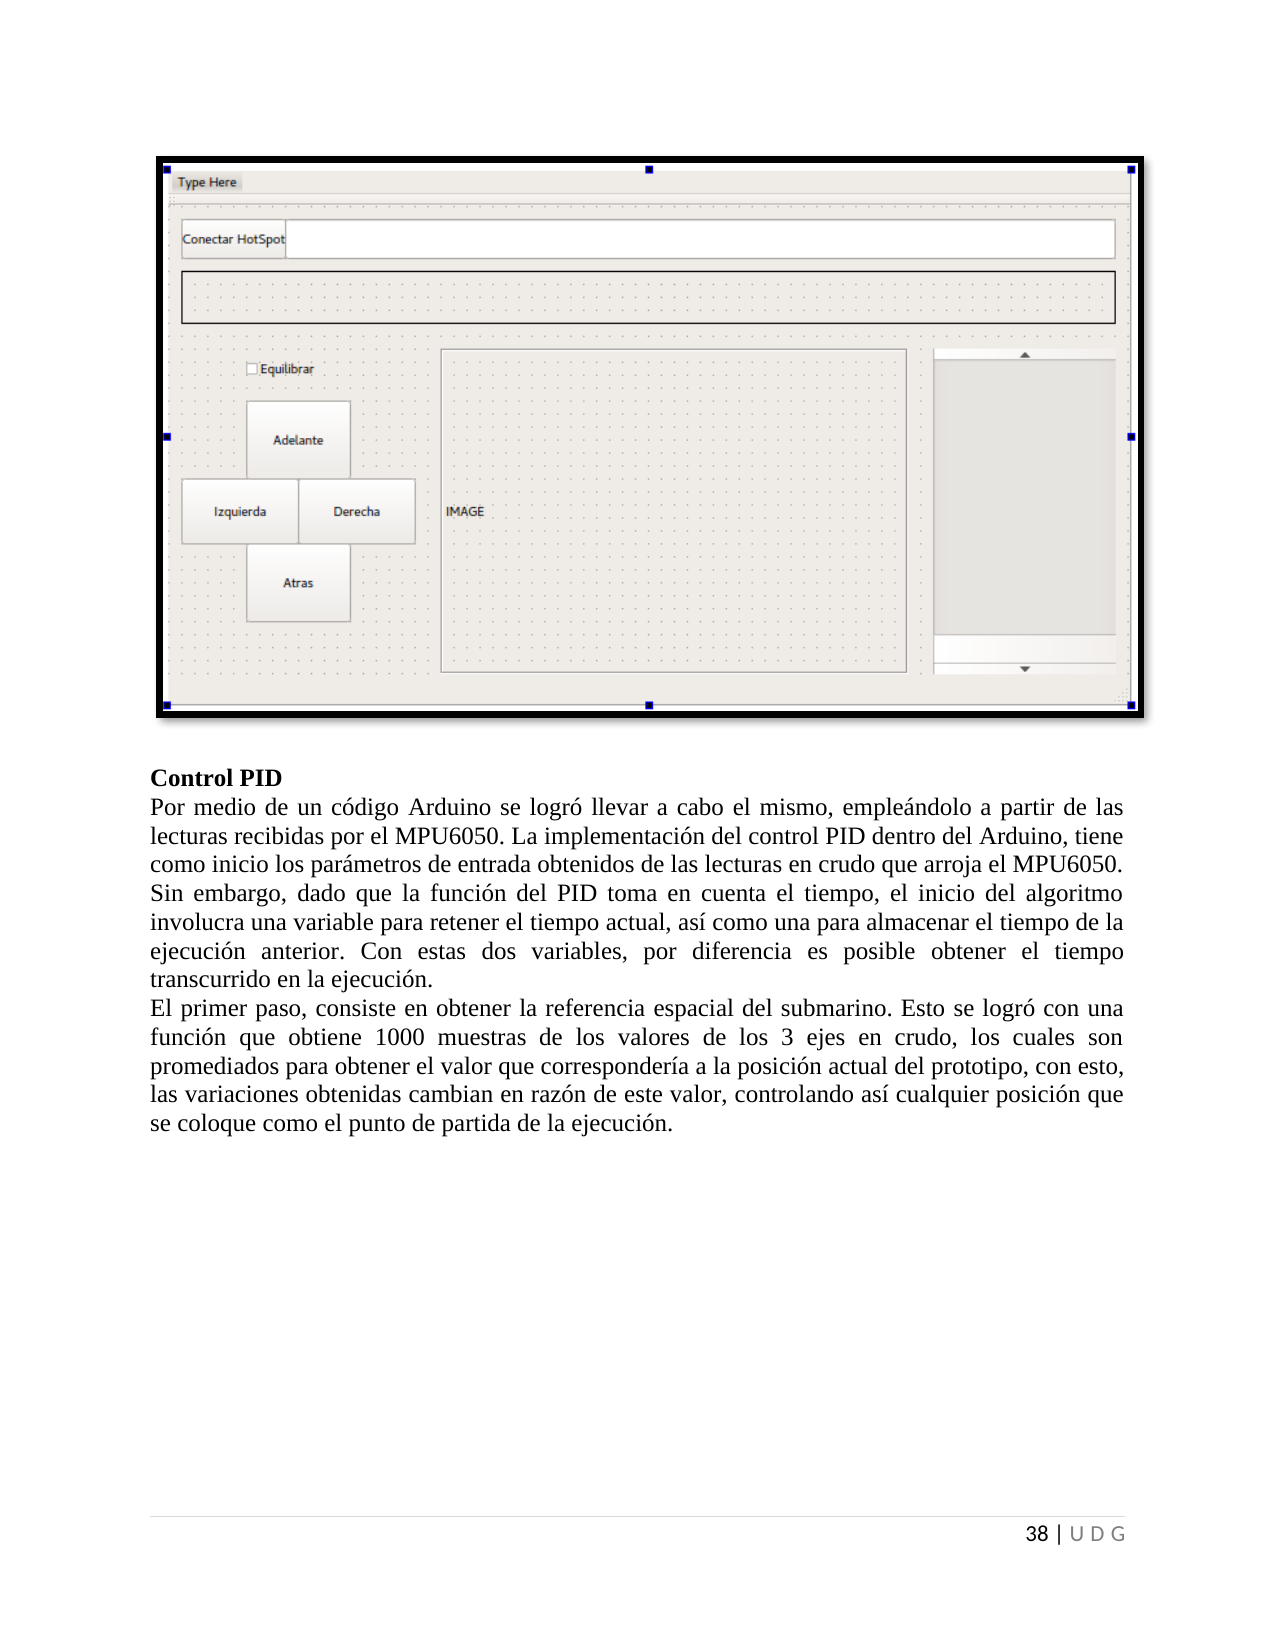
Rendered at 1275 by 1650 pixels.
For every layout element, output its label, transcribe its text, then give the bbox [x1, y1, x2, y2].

text Sin embargo, dado que la función del PID toma en cuenta el tiempo, el inicio del algoritmo involucra una variable para retener el tiempo actual, así como una para almacenar el tiempo de la ejecución anterior. Con estas dos variables, por diferencia es posible obtener el tiempo transcurrido en la ejecución. [150, 878, 1125, 993]
text Control PID [150, 763, 1125, 792]
text El primer paso, consiste en obtener la referencia espacial del submarino. Esto se logró con una función que obtiene 1000 muestras de los valores de los 3 ejes en crudo, los cuales son promediados para obtener el valor que correspondería a la posición actual del prototipo, con esto, las variaciones obtenidas cambian en razón de este valor, controlando así cualquier posición que se coloque como el punto de partida de la ejecución. [150, 993, 1125, 1137]
text Por medio de un código Arduino se logró llevar a cabo el mismo, empleándolo a partir de las lecturas recibidas por el MPU6050. La implementación del control PID dentro del Arduino, tiene como inicio los parámetros de entrada obtenidos de las lecturas en crudo que arroja el MPU6050. [150, 792, 1125, 878]
picture [163, 163, 1138, 711]
